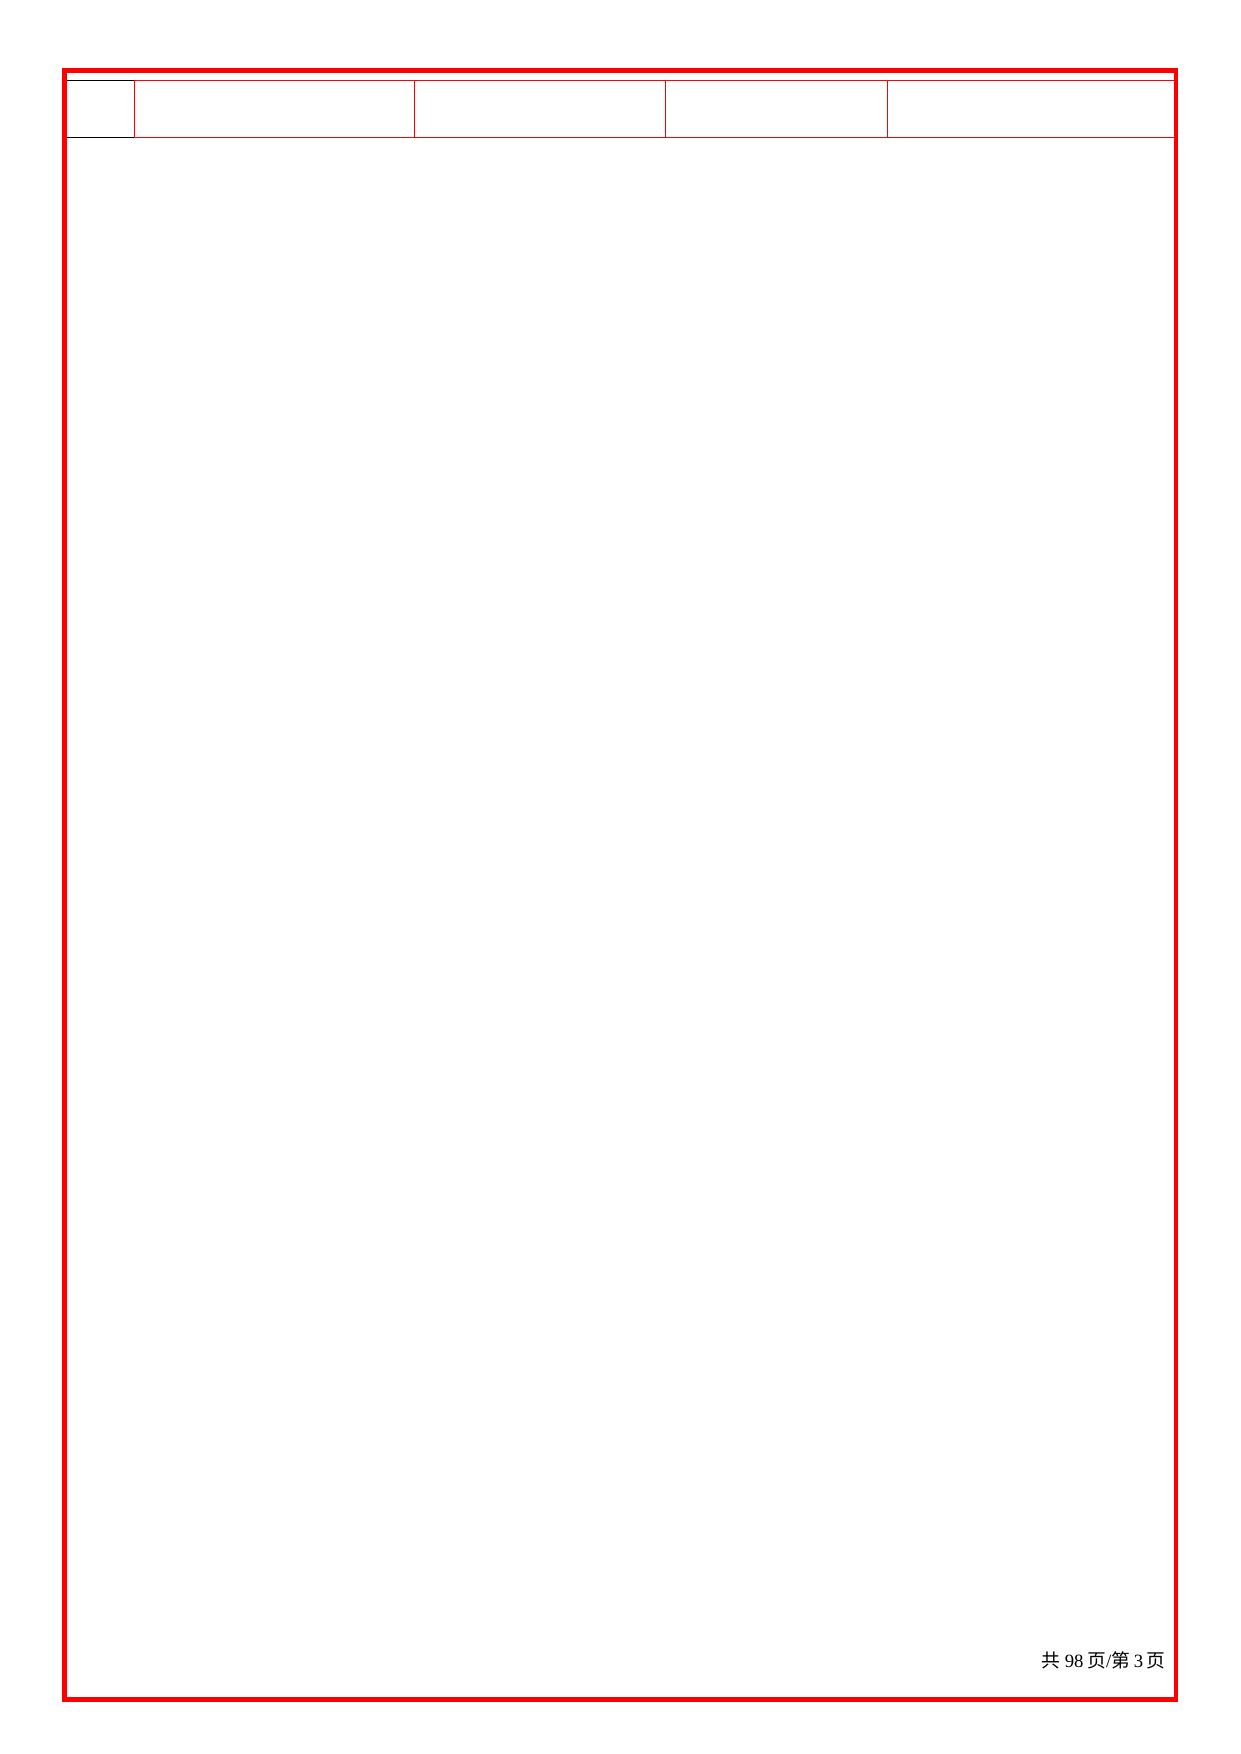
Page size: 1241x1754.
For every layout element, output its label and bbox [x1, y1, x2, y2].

table_cell [888, 81, 1174, 137]
table_cell [415, 81, 665, 137]
table_cell [135, 81, 414, 137]
table_cell [666, 81, 887, 137]
